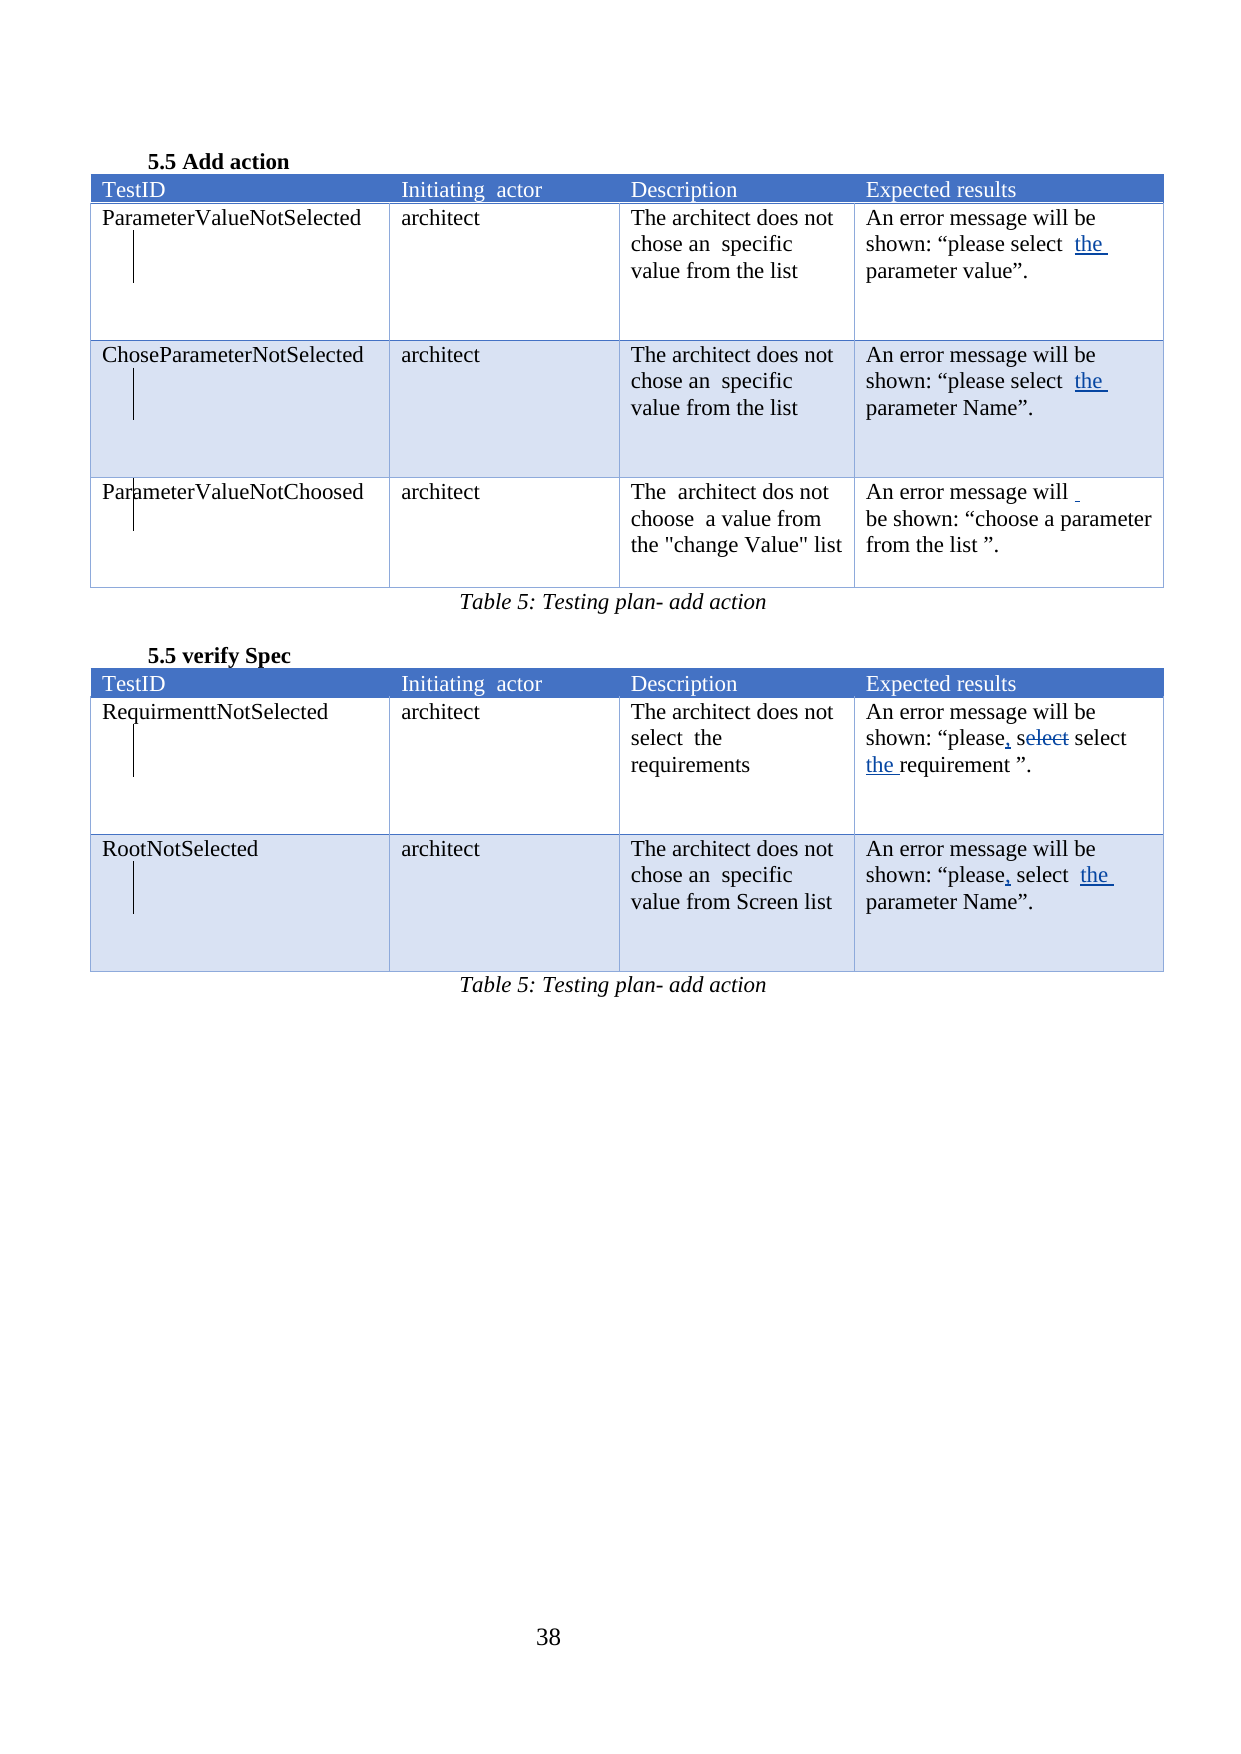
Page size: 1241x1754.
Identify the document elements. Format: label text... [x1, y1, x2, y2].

table_cell An error message will be shown: “choose a parameter from the list ”. [855, 478, 1163, 587]
text 5.5 Add action [148, 148, 1092, 174]
table_cell architect [390, 478, 619, 587]
table_header Description [619, 669, 854, 696]
table_cell An error message will be shown: “please select parameter Name”. [855, 835, 1163, 971]
table_header Expected results [854, 175, 1163, 202]
table_cell architect [390, 341, 619, 477]
text 5.5 verify Spec [148, 642, 1092, 668]
table_cell The architect does not chose an specific value from the list [620, 341, 854, 477]
table_cell ChoseParameterNotSelected [91, 341, 389, 477]
table_cell architect [390, 698, 619, 833]
table_cell An error message will be shown: “please select parameter value”. [855, 204, 1163, 339]
table_header Initiating actor [390, 175, 619, 202]
table_cell ParameterValueNotChoosed [91, 478, 389, 587]
table_cell architect [390, 204, 619, 339]
table_cell The architect does not chose an specific value from Screen list [620, 835, 854, 971]
table_cell The architect does not select the requirements [620, 698, 854, 833]
table_header TestID [91, 175, 390, 202]
table_cell The architect does not chose an specific value from the list [620, 204, 854, 339]
text Table 5: Testing plan- add action [148, 588, 1080, 614]
table_cell The architect dos not choose a value from the "change Value" list [620, 478, 854, 587]
table_cell An error message will be shown: “please select parameter Name”. [855, 341, 1163, 477]
table_cell ParameterValueNotSelected [91, 204, 389, 339]
table_cell RootNotSelected [91, 835, 389, 971]
table_header TestID [91, 669, 390, 696]
table_header Description [619, 175, 854, 202]
table_cell architect [390, 835, 619, 971]
table_header Initiating actor [390, 669, 619, 696]
table_cell An error message will be shown: “please s select requirement ”. [855, 698, 1163, 833]
table_cell RequirmenttNotSelected [91, 698, 389, 833]
table_header Expected results [854, 669, 1163, 696]
text Table 5: Testing plan- add action [148, 972, 1080, 998]
